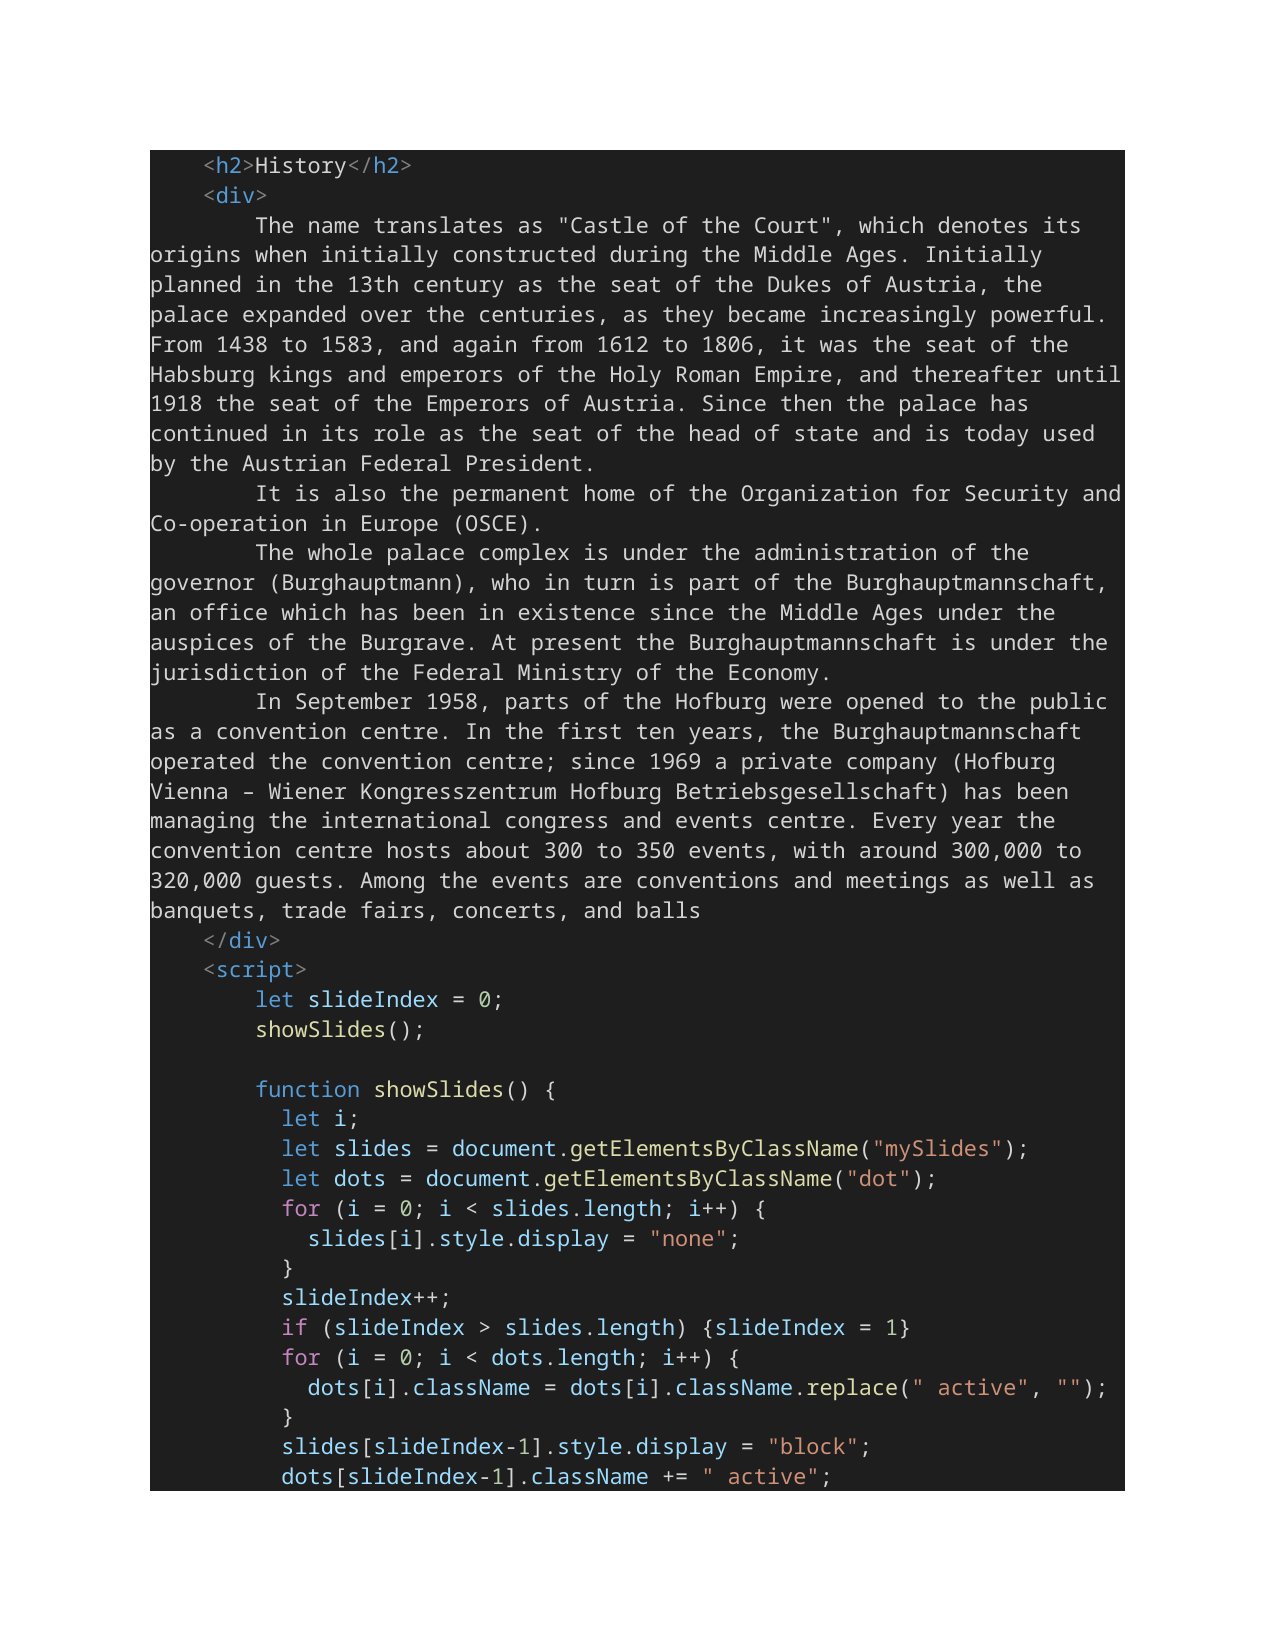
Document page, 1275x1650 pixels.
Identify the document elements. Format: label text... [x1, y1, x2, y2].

text slides[i].style.display = "none"; [150, 1222, 1125, 1252]
text let slides = document.getElementsByClassName("mySlides"); [150, 1133, 1125, 1163]
text dots[i].className = dots[i].className.replace(" active", ""); [150, 1371, 1125, 1401]
text if (slideIndex > slides.length) {slideIndex = 1} [150, 1312, 1125, 1342]
text function showSlides() { [150, 1073, 1125, 1103]
text } [150, 1252, 1125, 1282]
text </div> [150, 924, 1125, 954]
text The name translates as "Castle of the Court", which denotes its origins when initially constructed during the Middle Ages. Initially planned in the 13th century as the seat of the Dukes of Austria, the palace expanded over the centuries, as they became increasingly powerful. From 1438 to 1583, and again from 1612 to 1806, it was the seat of the Habsburg kings and emperors of the Holy Roman Empire, and thereafter until 1918 the seat of the Emperors of Austria. Since then the palace has continued in its role as the seat of the head of state and is today used by the Austrian Federal President. [150, 209, 1125, 478]
text } [150, 1401, 1125, 1431]
text <h2>History</h2> [150, 150, 1125, 180]
text for (i = 0; i < dots.length; i++) { [150, 1342, 1125, 1371]
text dots[slideIndex-1].className += " active"; [150, 1461, 1125, 1491]
text let dots = document.getElementsByClassName("dot"); [150, 1163, 1125, 1193]
text The whole palace complex is under the administration of the governor (Burghauptmann), who in turn is part of the Burghauptmannschaft, an office which has been in existence since the Middle Ages under the auspices of the Burgrave. At present the Burghauptmannschaft is under the jurisdiction of the Federal Ministry of the Economy. [150, 537, 1125, 686]
text slideIndex++; [150, 1282, 1125, 1312]
text showSlides(); [150, 1014, 1125, 1044]
text slides[slideIndex-1].style.display = "block"; [150, 1431, 1125, 1461]
text It is also the permanent home of the Organization for Security and Co-operation in Europe (OSCE). [150, 478, 1125, 537]
text <script> [150, 954, 1125, 984]
text for (i = 0; i < slides.length; i++) { [150, 1193, 1125, 1222]
text let i; [150, 1103, 1125, 1133]
text In September 1958, parts of the Hofburg were opened to the public as a convention centre. In the first ten years, the Burghauptmannschaft operated the convention centre; since 1969 a private company (Hofburg Vienna – Wiener Kongresszentrum Hofburg Betriebsgesellschaft) has been managing the international congress and events centre. Every year the convention centre hosts about 300 to 350 events, with around 300,000 to 320,000 guests. Among the events are conventions and meetings as well as banquets, trade fairs, concerts, and balls [150, 686, 1125, 924]
text <div> [150, 180, 1125, 209]
text let slideIndex = 0; [150, 984, 1125, 1014]
